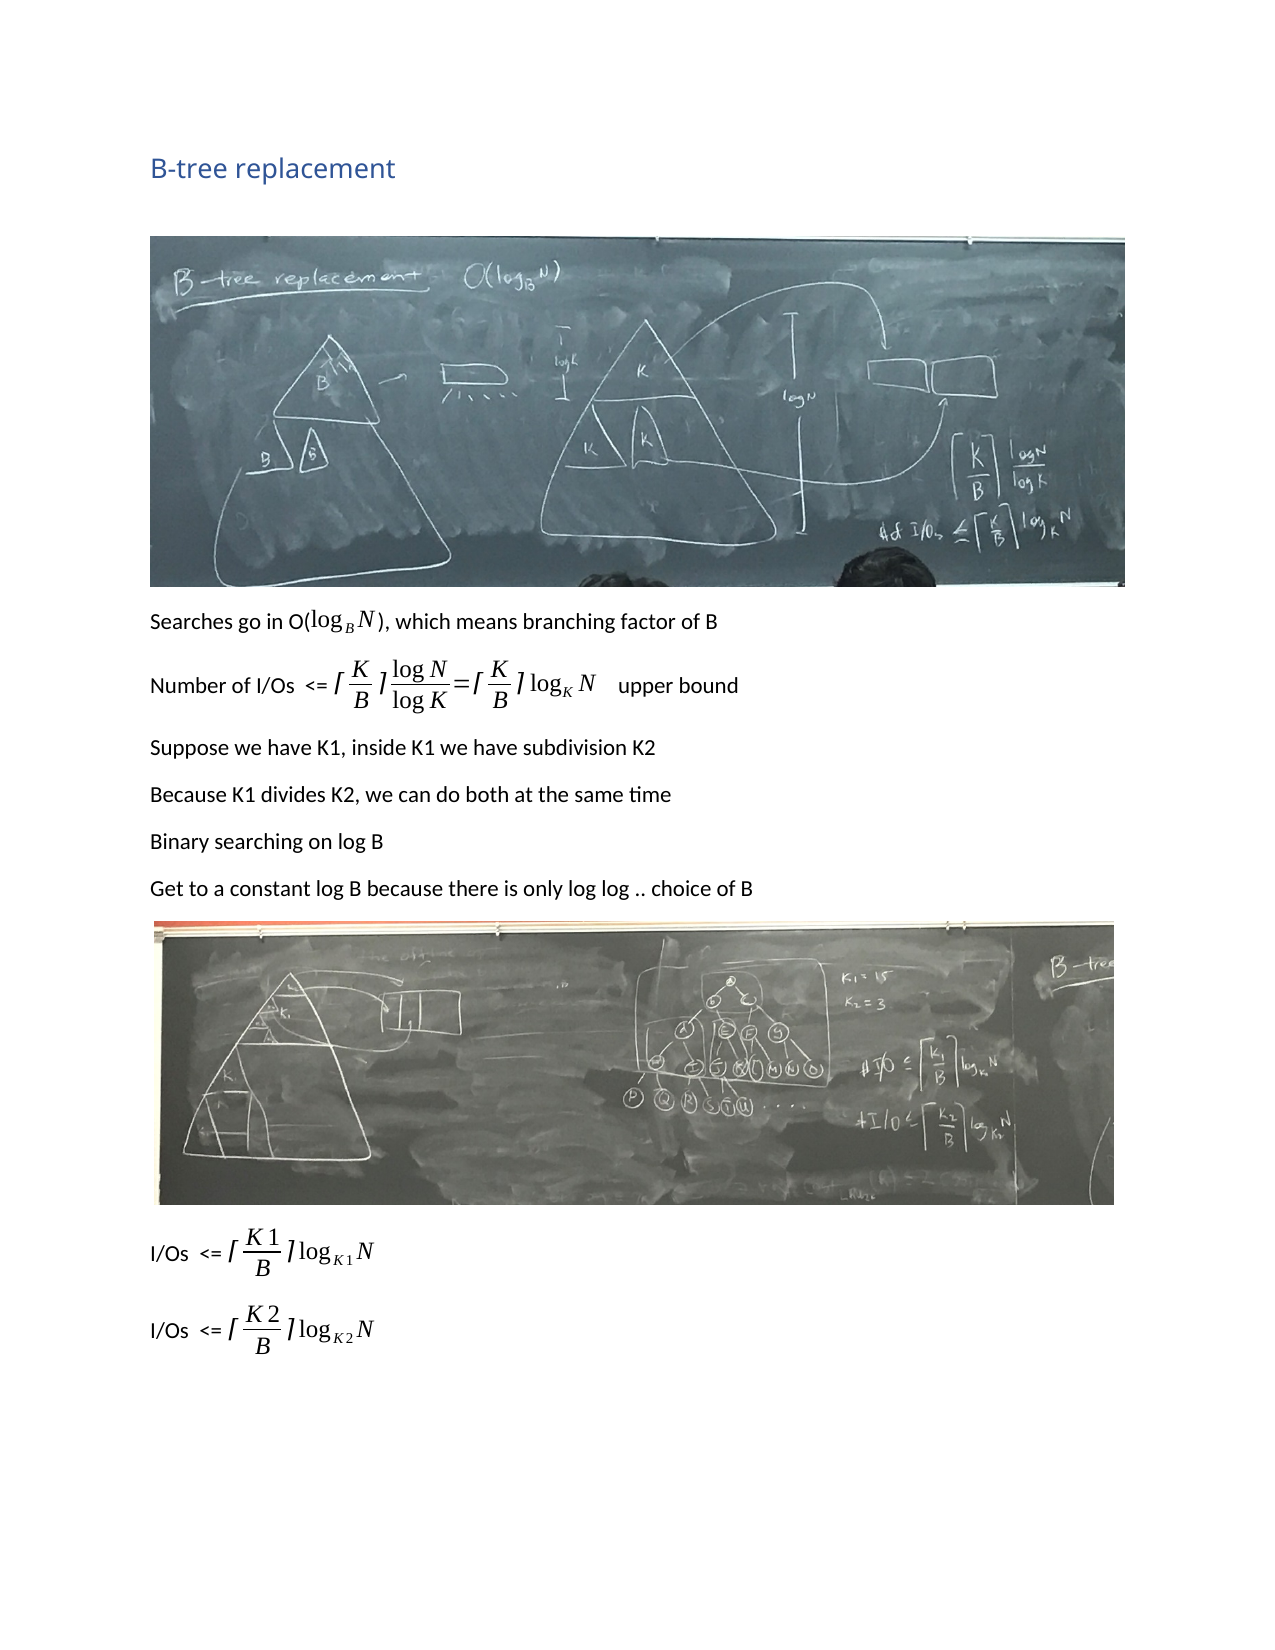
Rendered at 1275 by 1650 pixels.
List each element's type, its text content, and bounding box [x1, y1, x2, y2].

text I/Os <= [150, 1223, 1125, 1282]
text Because K1 divides K2, we can do both at the same time [150, 780, 1125, 808]
picture [154, 921, 1114, 1205]
text I/Os <= [150, 1301, 1125, 1360]
text Binary searching on log B [150, 827, 1125, 855]
text Get to a constant log B because there is only log log .. choice of B [150, 874, 1125, 902]
text Number of I/Os <= upper bound [150, 656, 1125, 715]
picture [150, 236, 1126, 587]
text Suppose we have K1, inside K1 we have subdivision K2 [150, 733, 1125, 762]
subtitle B-tree replacement [150, 150, 1125, 187]
text Searches go in O(), which means branching factor of B [150, 606, 1125, 637]
